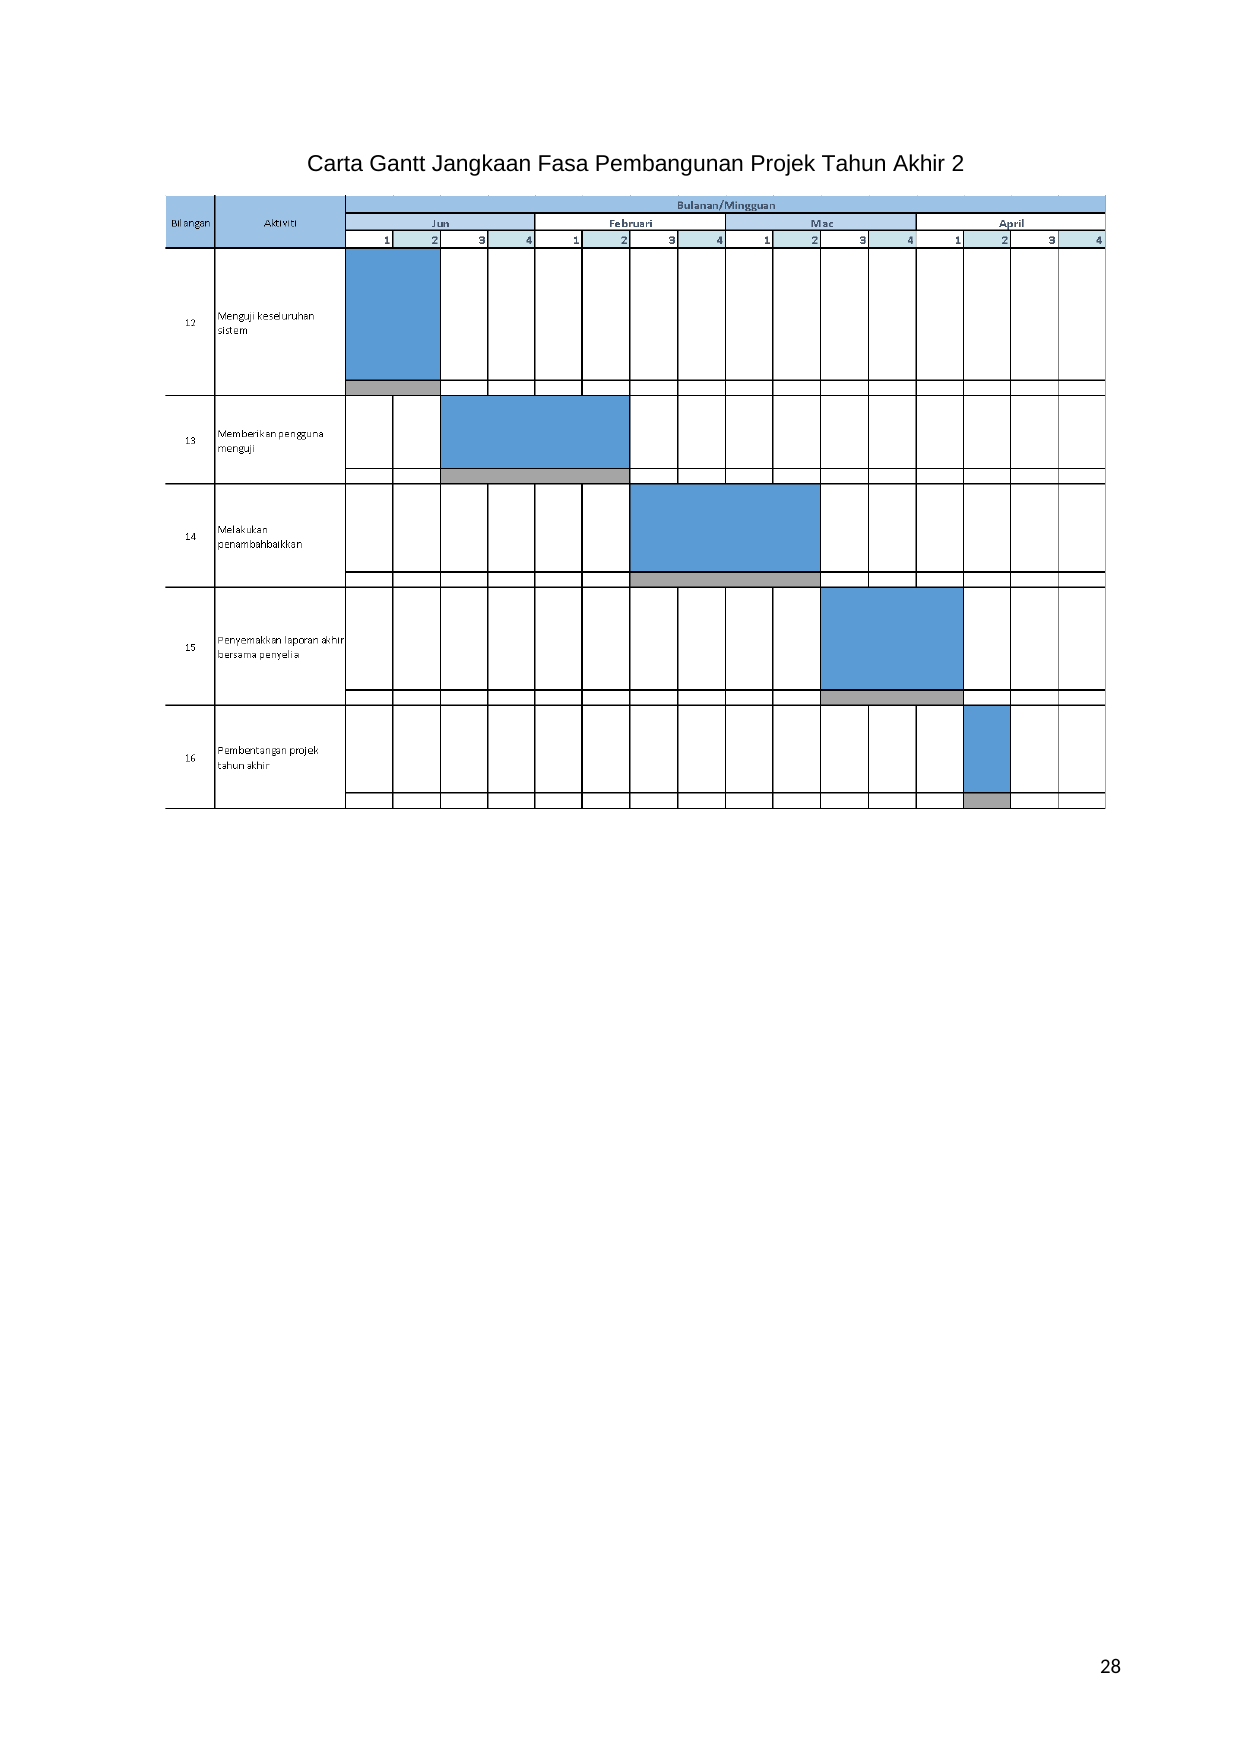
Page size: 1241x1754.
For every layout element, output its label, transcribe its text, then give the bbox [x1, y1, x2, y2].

picture [165, 195, 1106, 809]
text Carta Gantt Jangkaan Fasa Pembangunan Projek Tahun Akhir 2 [125, 150, 1146, 176]
